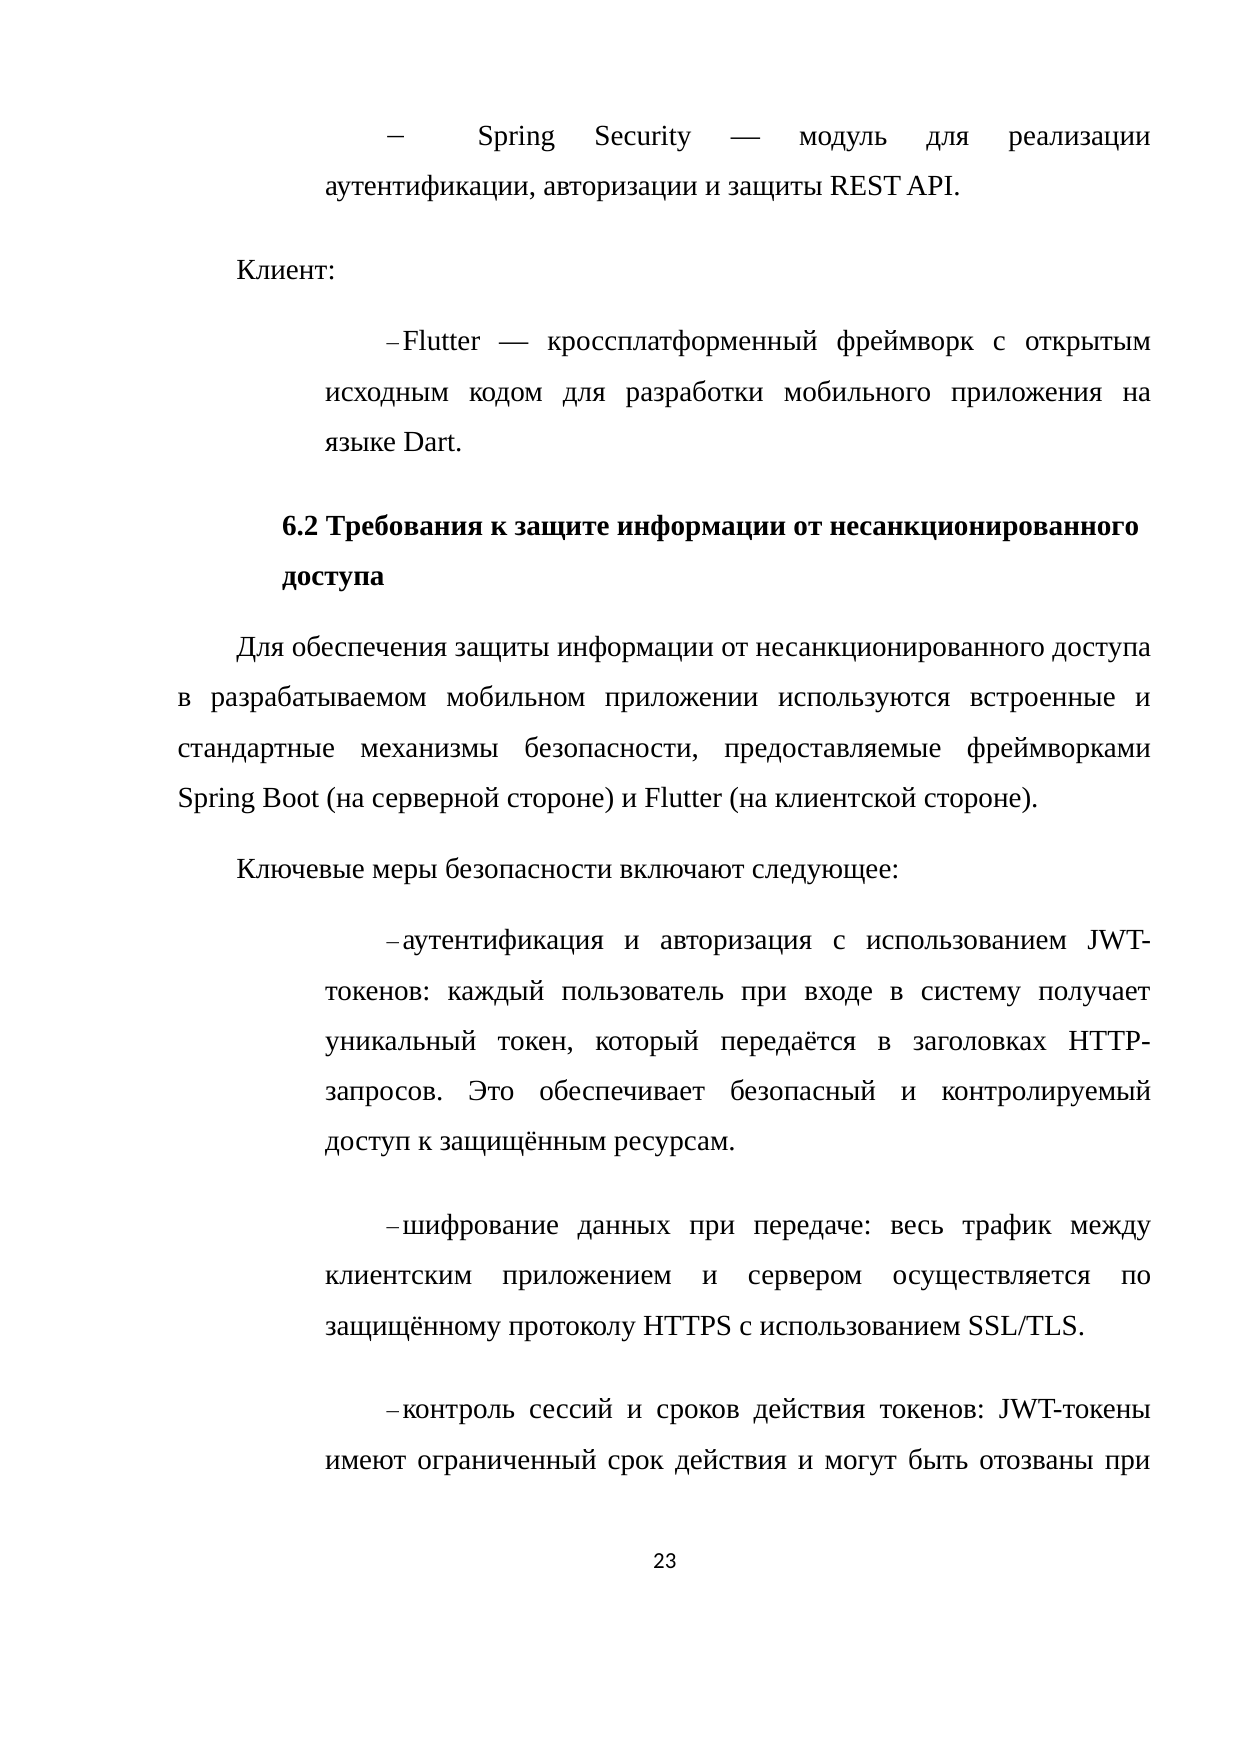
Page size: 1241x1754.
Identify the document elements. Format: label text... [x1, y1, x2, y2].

text шифрование данных при передаче: весь трафик между клиентским приложением и сервером осуществляется по защищённому протоколу HTTPS с использованием SSL/TLS. [325, 1207, 1152, 1341]
text аутентификация и авторизация с использованием JWT-токенов: каждый пользователь при входе в систему получает уникальный токен, который передаётся в заголовках HTTP-запросов. Это обеспечивает безопасный и контролируемый доступ к защищённым ресурсам. [325, 922, 1152, 1157]
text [325, 1391, 1152, 1475]
text Flutter — кроссплатформенный фреймворк с открытым исходным кодом для разработки мобильного приложения на языке Dart. [325, 323, 1152, 457]
text Spring Security — модуль для реализации аутентификации, авторизации и защиты REST API. [325, 118, 1152, 202]
text Ключевые меры безопасности включают следующее: [177, 851, 1152, 885]
text Требования к защите информации от несанкционированного доступа [282, 508, 1152, 591]
text Для обеспечения защиты информации от несанкционированного доступа в разрабатываемом мобильном приложении используются встроенные и стандартные механизмы безопасности, предоставляемые фреймворками Spring Boot (на серверной стороне) и Flutter (на клиентской стороне). [177, 629, 1152, 813]
text Клиент: [177, 252, 1152, 286]
